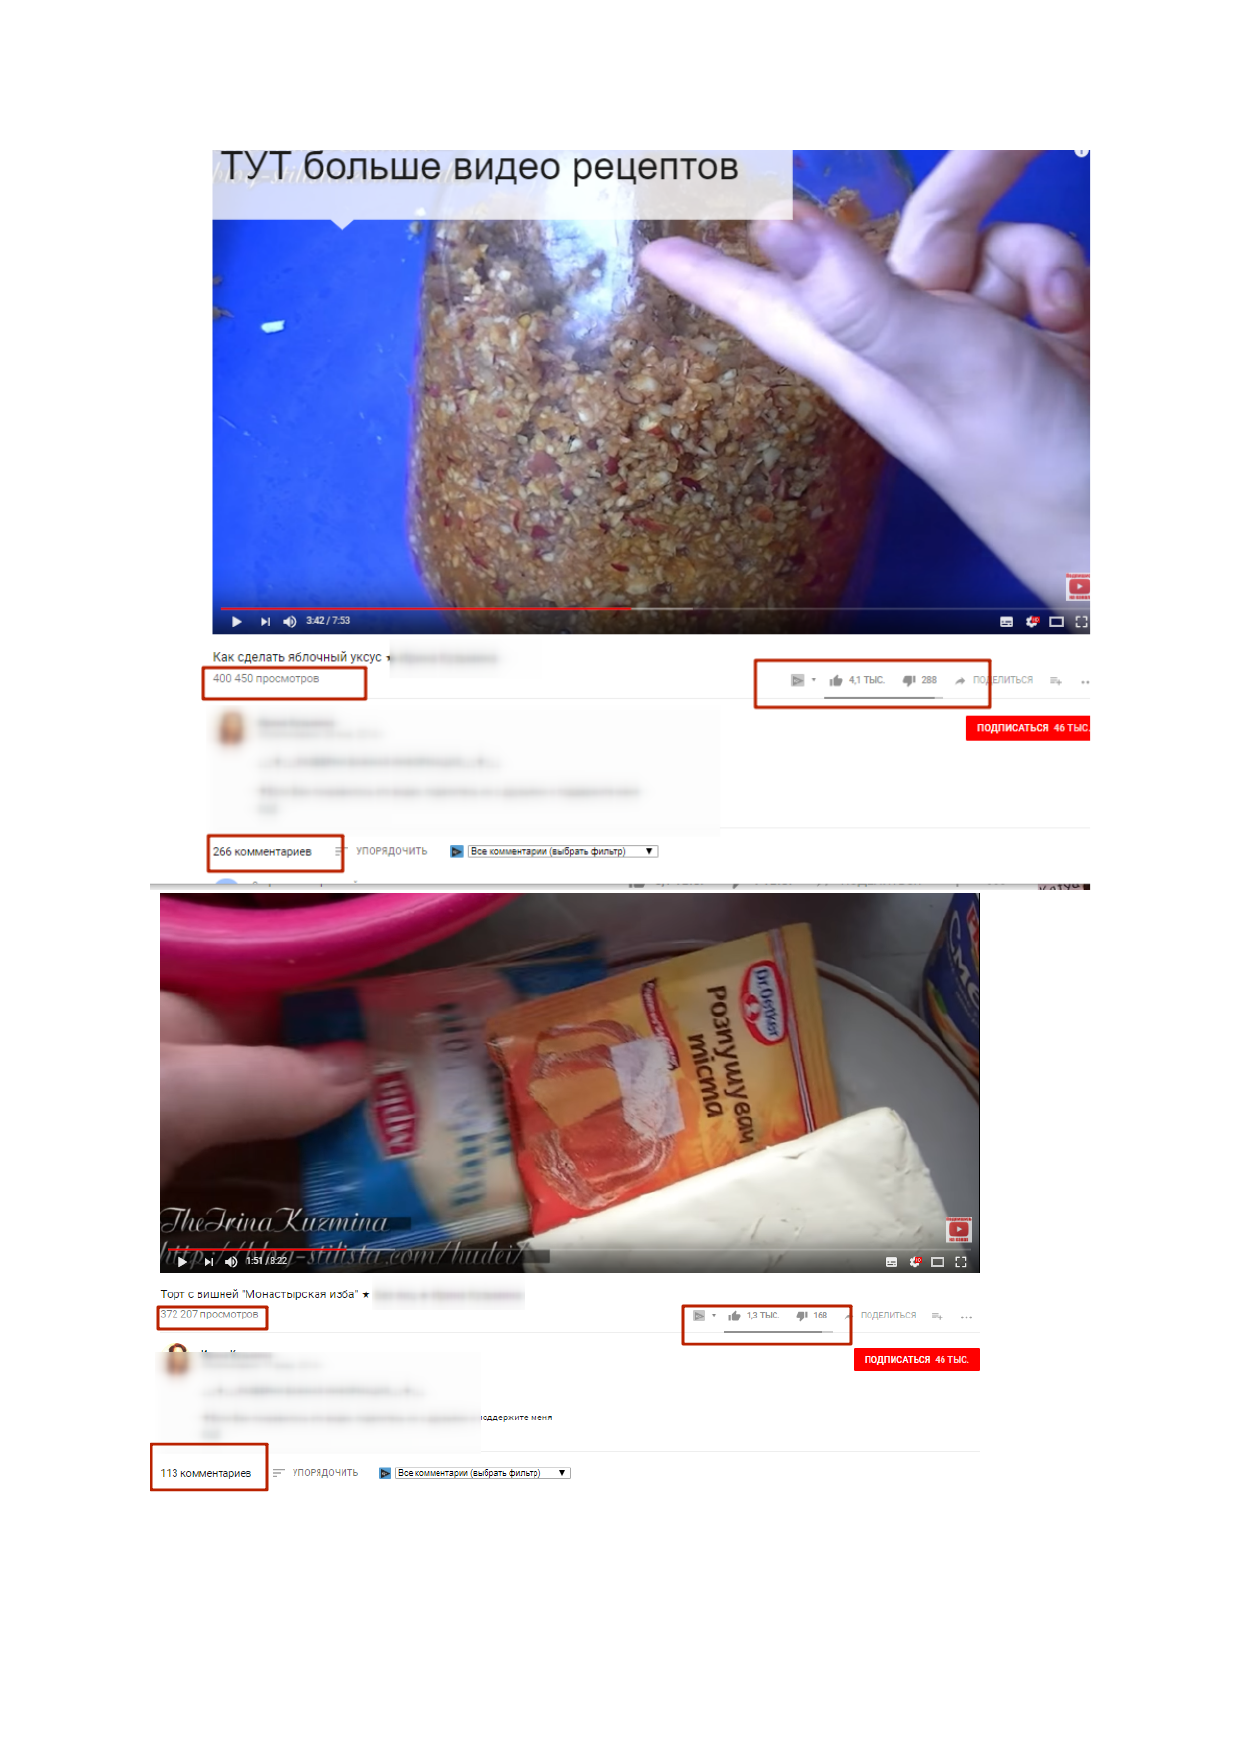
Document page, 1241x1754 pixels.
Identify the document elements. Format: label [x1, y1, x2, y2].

picture [150, 150, 1091, 890]
picture [150, 893, 991, 1492]
